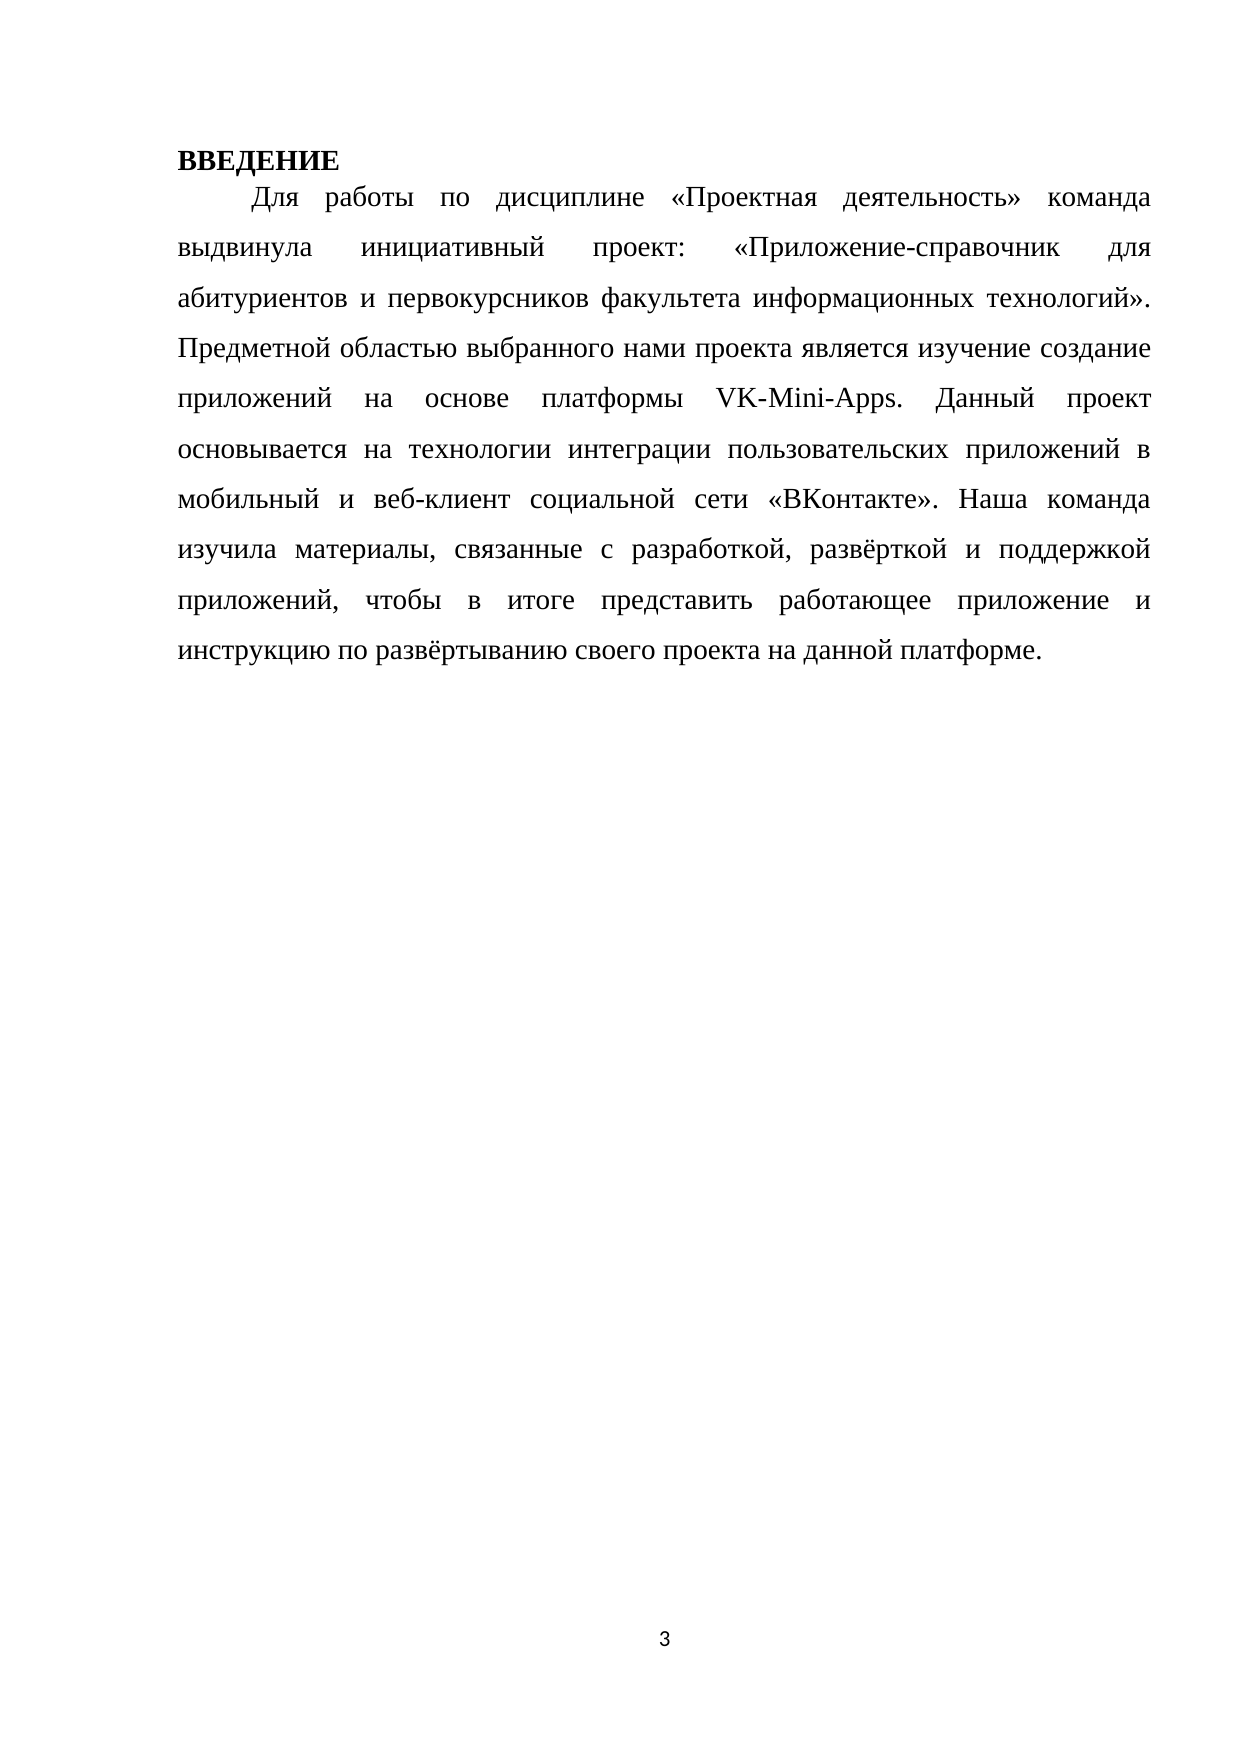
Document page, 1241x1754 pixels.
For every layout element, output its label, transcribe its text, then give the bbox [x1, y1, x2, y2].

text Для работы по дисциплине «Проектная деятельность» команда выдвинула инициативный проект: «Приложение-справочник для абитуриентов и первокурсников факультета информационных технологий». Предметной областью выбранного нами проекта является изучение создание приложений на основе платформы VK-Mini-Apps. Данный проект основывается на технологии интеграции пользовательских приложений в мобильный и веб-клиент социальной сети «ВКонтакте». Наша команда изучила материалы, связанные с разработкой, развёрткой и поддержкой приложений, чтобы в итоге представить работающее приложение и инструкцию по развёртыванию своего проекта на данной платформе. [177, 179, 1152, 666]
subtitle ВВЕДЕНИЕ [177, 143, 1152, 177]
